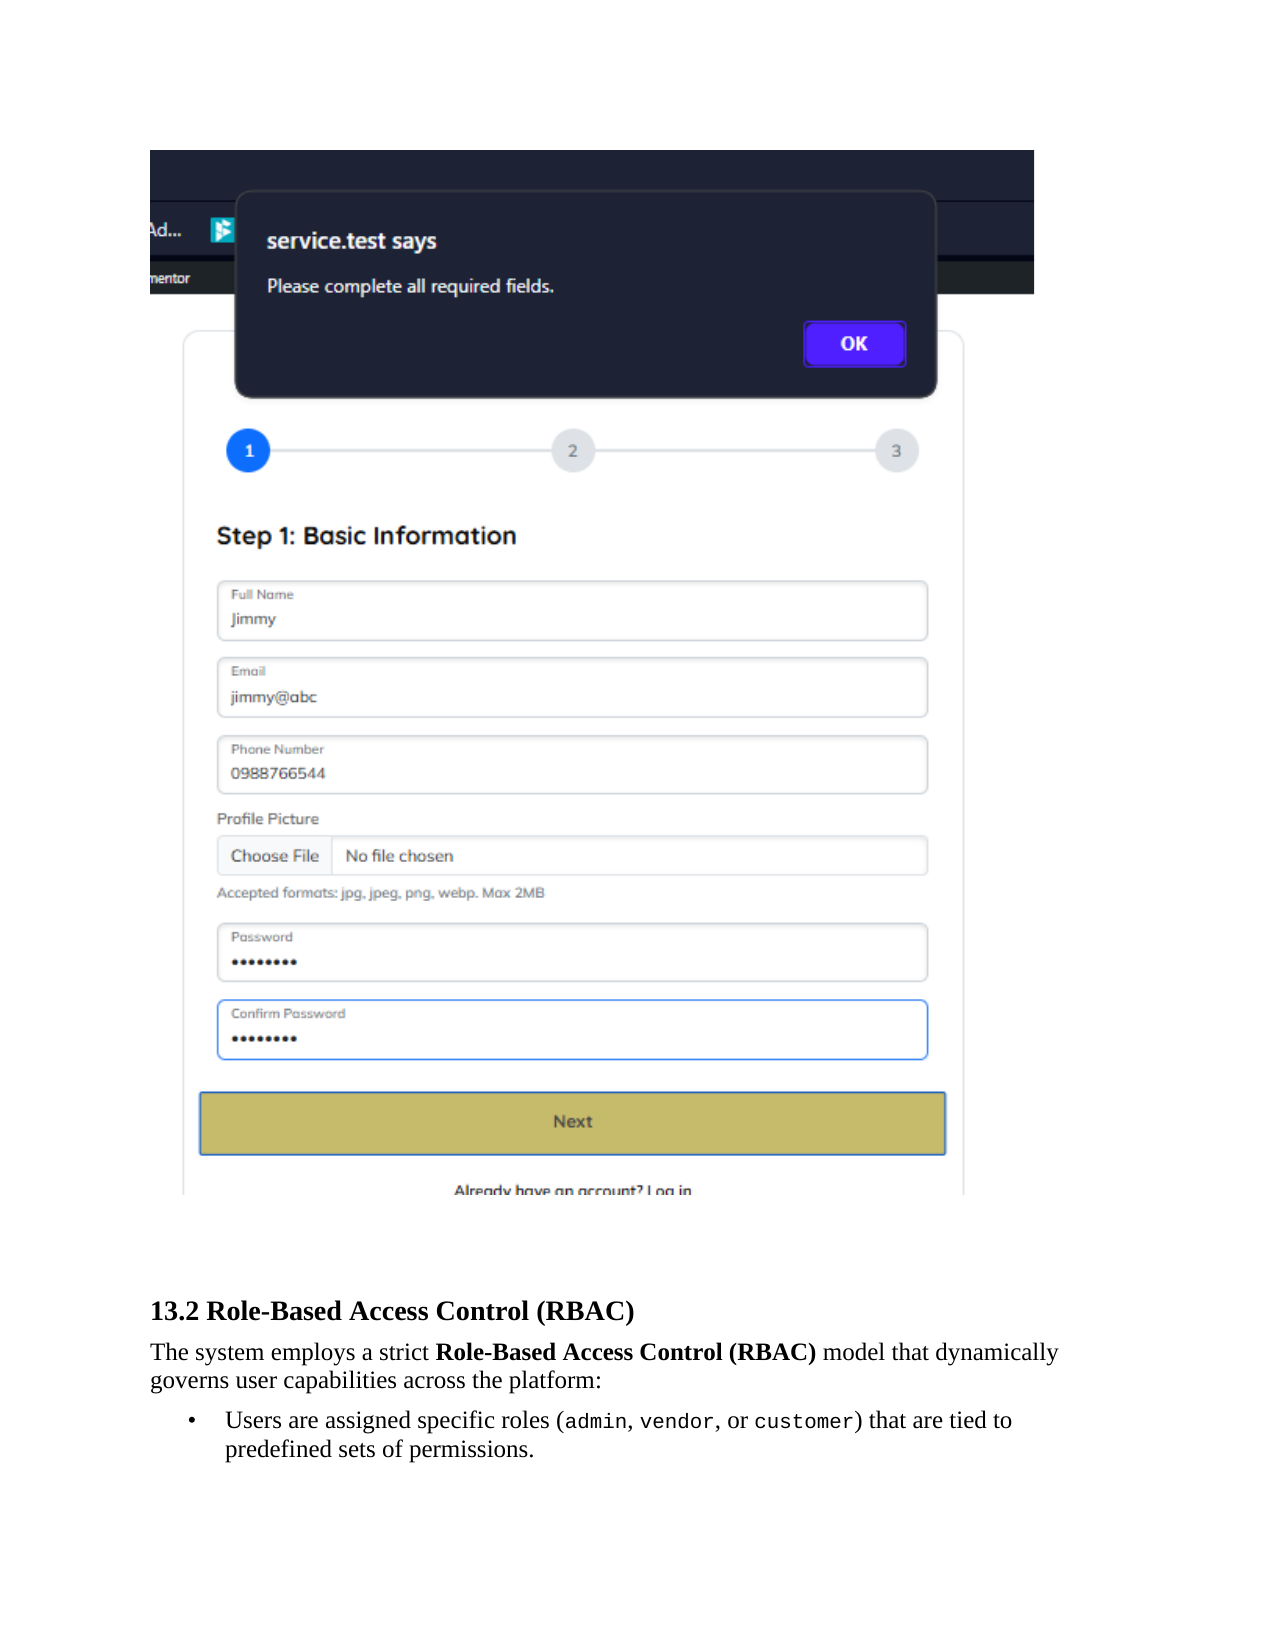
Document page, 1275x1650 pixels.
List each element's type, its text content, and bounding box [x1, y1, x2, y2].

list Users are assigned specific roles (admin, vendor, or customer) that are tied to predefined sets of permissions. [187, 1405, 1125, 1463]
text 13.2 Role-Based Access Control (RBAC) [150, 1294, 1125, 1326]
picture [150, 150, 1035, 1195]
text The system employs a strict Role-Based Access Control (RBAC) model that dynamically governs user capabilities across the platform: [150, 1337, 1125, 1394]
